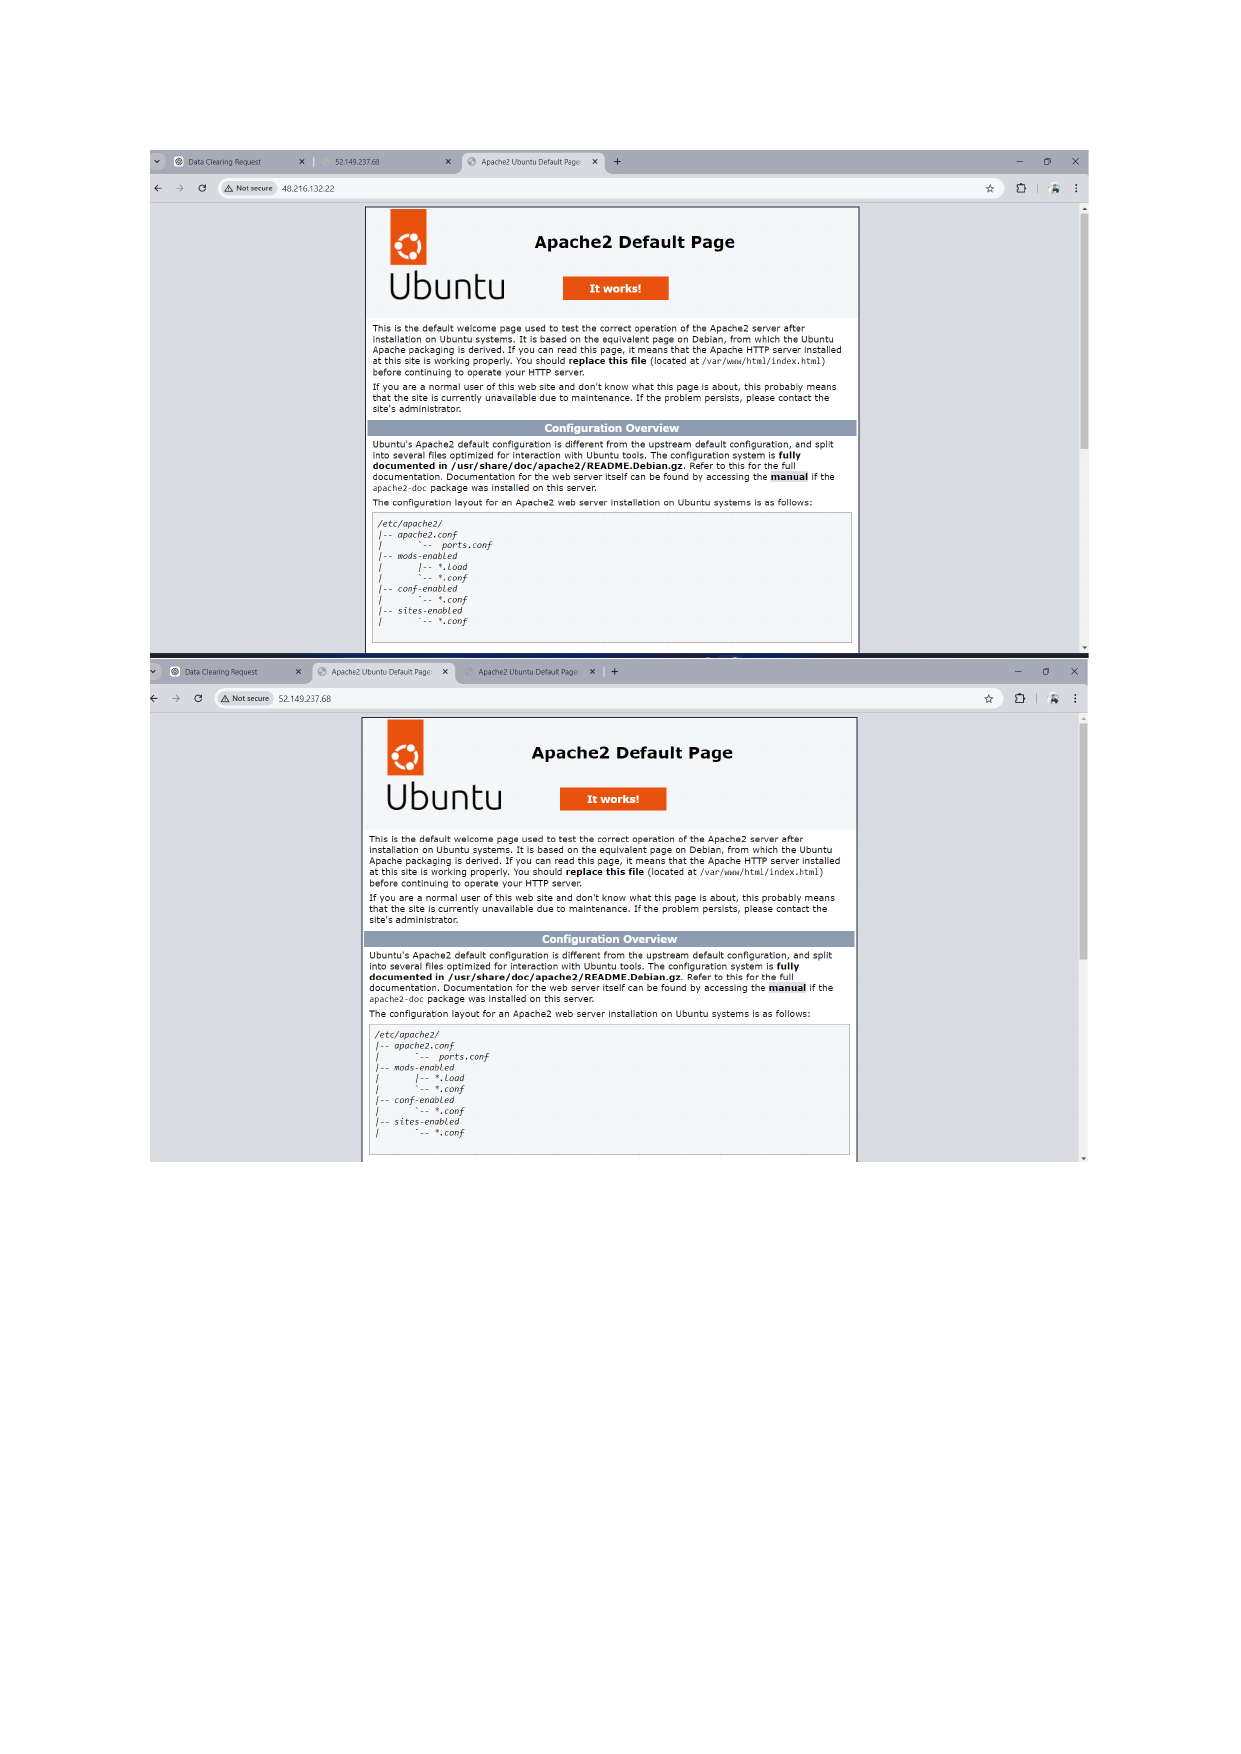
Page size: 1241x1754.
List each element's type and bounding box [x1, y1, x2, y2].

picture [150, 659, 1088, 1162]
picture [150, 150, 1089, 658]
